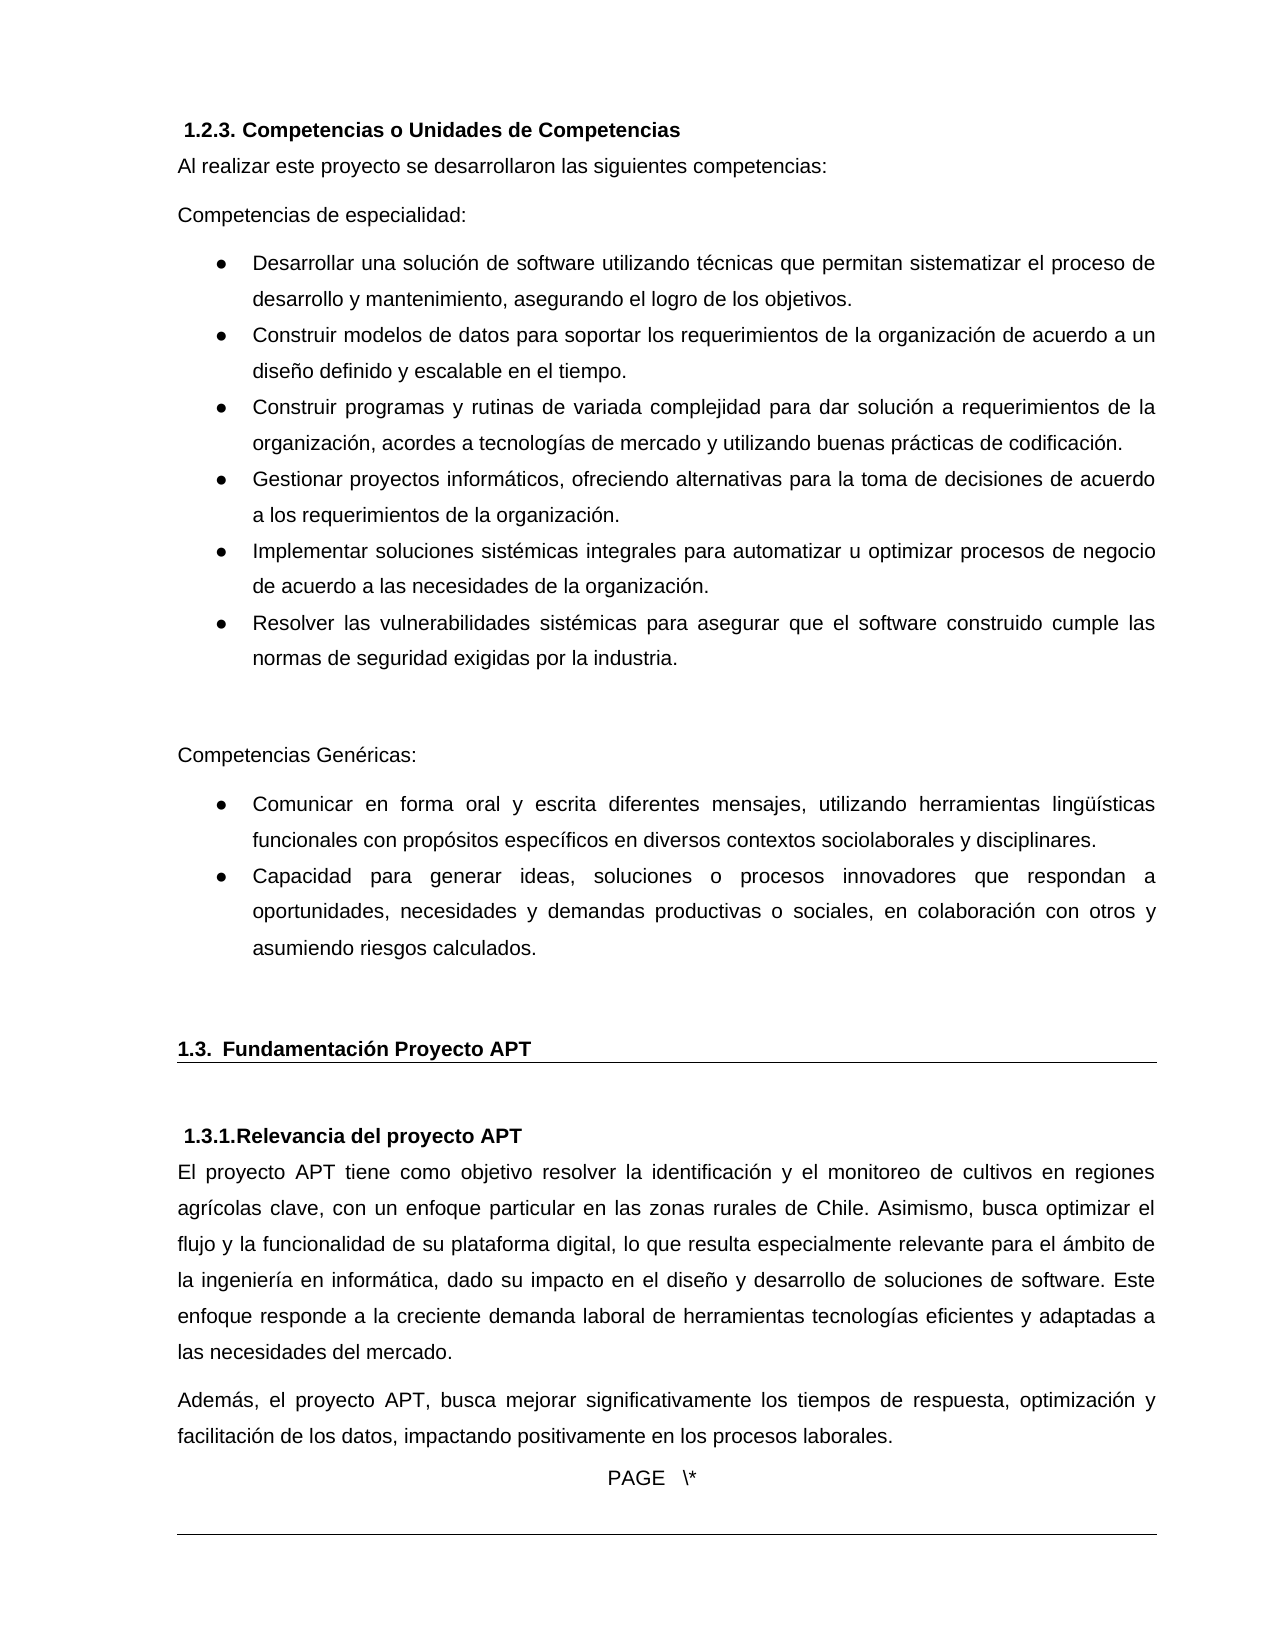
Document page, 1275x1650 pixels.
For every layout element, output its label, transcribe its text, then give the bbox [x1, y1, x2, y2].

list Construir modelos de datos para soportar los requerimientos de la organización de acuerdo a un diseño definido y escalable en el tiempo. [215, 323, 1157, 383]
text El proyecto APT tiene como objetivo resolver la identificación y el monitoreo de cultivos en regiones agrícolas clave, con un enfoque particular en las zonas rurales de Chile. Asimismo, busca optimizar el flujo y la funcionalidad de su plataforma digital, lo que resulta especialmente relevante para el ámbito de la ingeniería en informática, dado su impacto en el diseño y desarrollo de soluciones de software. Este enfoque responde a la creciente demanda laboral de herramientas tecnologías eficientes y adaptadas a las necesidades del mercado. [177, 1160, 1157, 1363]
text Además, el proyecto APT, busca mejorar significativamente los tiempos de respuesta, optimización y facilitación de los datos, impactando positivamente en los procesos laborales. [177, 1388, 1157, 1448]
list Construir programas y rutinas de variada complejidad para dar solución a requerimientos de la organización, acordes a tecnologías de mercado y utilizando buenas prácticas de codificación. [215, 395, 1157, 454]
text Al realizar este proyecto se desarrollaron las siguientes competencias: [177, 154, 1157, 178]
list Implementar soluciones sistémicas integrales para automatizar u optimizar procesos de negocio de acuerdo a las necesidades de la organización. [215, 538, 1157, 598]
list Gestionar proyectos informáticos, ofreciendo alternativas para la toma de decisiones de acuerdo a los requerimientos de la organización. [215, 467, 1157, 526]
list Desarrollar una solución de software utilizando técnicas que permitan sistematizar el proceso de desarrollo y mantenimiento, asegurando el logro de los objetivos. [215, 251, 1157, 311]
subtitle Fundamentación Proyecto APT [177, 1036, 1157, 1062]
list Resolver las vulnerabilidades sistémicas para asegurar que el software construido cumple las normas de seguridad exigidas por la industria. [215, 610, 1157, 670]
text Competencias de especialidad: [177, 202, 1157, 226]
list Comunicar en forma oral y escrita diferentes mensajes, utilizando herramientas lingüísticas funcionales con propósitos específicos en diversos contextos sociolaborales y disciplinares. [215, 792, 1157, 851]
list Capacidad para generar ideas, soluciones o procesos innovadores que respondan a oportunidades, necesidades y demandas productivas o sociales, en colaboración con otros y asumiendo riesgos calculados. [215, 863, 1157, 959]
subtitle Relevancia del proyecto APT [184, 1124, 1157, 1148]
text Competencias Genéricas: [177, 743, 1157, 767]
subtitle Competencias o Unidades de Competencias [184, 118, 1157, 142]
